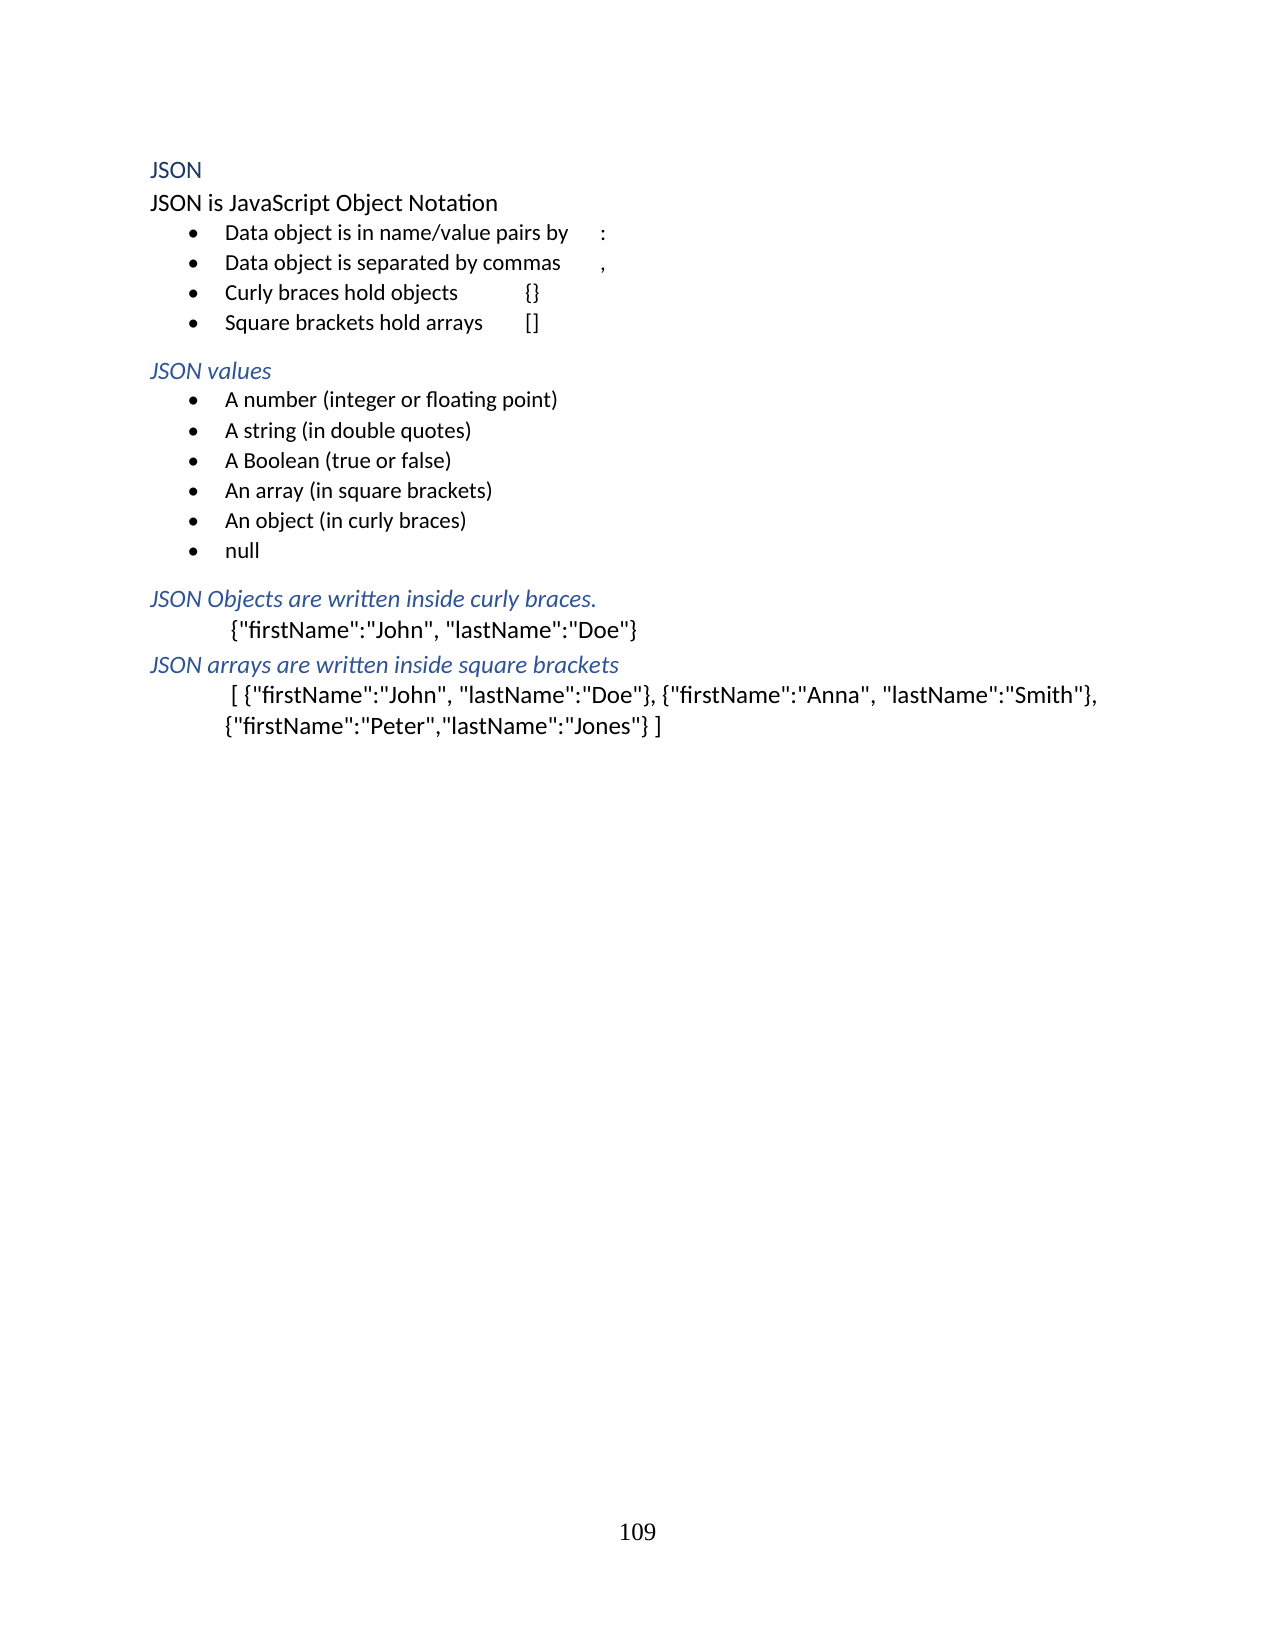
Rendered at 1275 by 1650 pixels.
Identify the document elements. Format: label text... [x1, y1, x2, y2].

subtitle JSON [150, 154, 1125, 185]
text JSON is JavaScript Object Notation [150, 187, 1125, 218]
list A string (in double quotes) [187, 416, 1125, 444]
list Curly braces hold objects {} [187, 278, 1125, 306]
list null [187, 537, 1125, 565]
list A Boolean (true or false) [187, 446, 1125, 474]
list A number (integer or floating point) [187, 386, 1125, 414]
text {"firstName":"John", "lastName":"Doe"} [225, 614, 1125, 644]
list Data object is in name/value pairs by : [187, 218, 1125, 246]
text [ {"firstName":"John", "lastName":"Doe"}, {"firstName":"Anna", "lastName":"Smith"}, {"firstName":"Peter","lastName":"Jones"} ] [225, 679, 1125, 740]
list An object (in curly braces) [187, 506, 1125, 534]
list Square brackets hold arrays [] [187, 308, 1125, 336]
subtitle JSON arrays are written inside square brackets [150, 649, 1125, 679]
list An array (in square brackets) [187, 476, 1125, 504]
list Data object is separated by commas , [187, 248, 1125, 276]
subtitle JSON values [150, 355, 1125, 386]
subtitle JSON Objects are written inside curly braces. [150, 583, 1125, 614]
